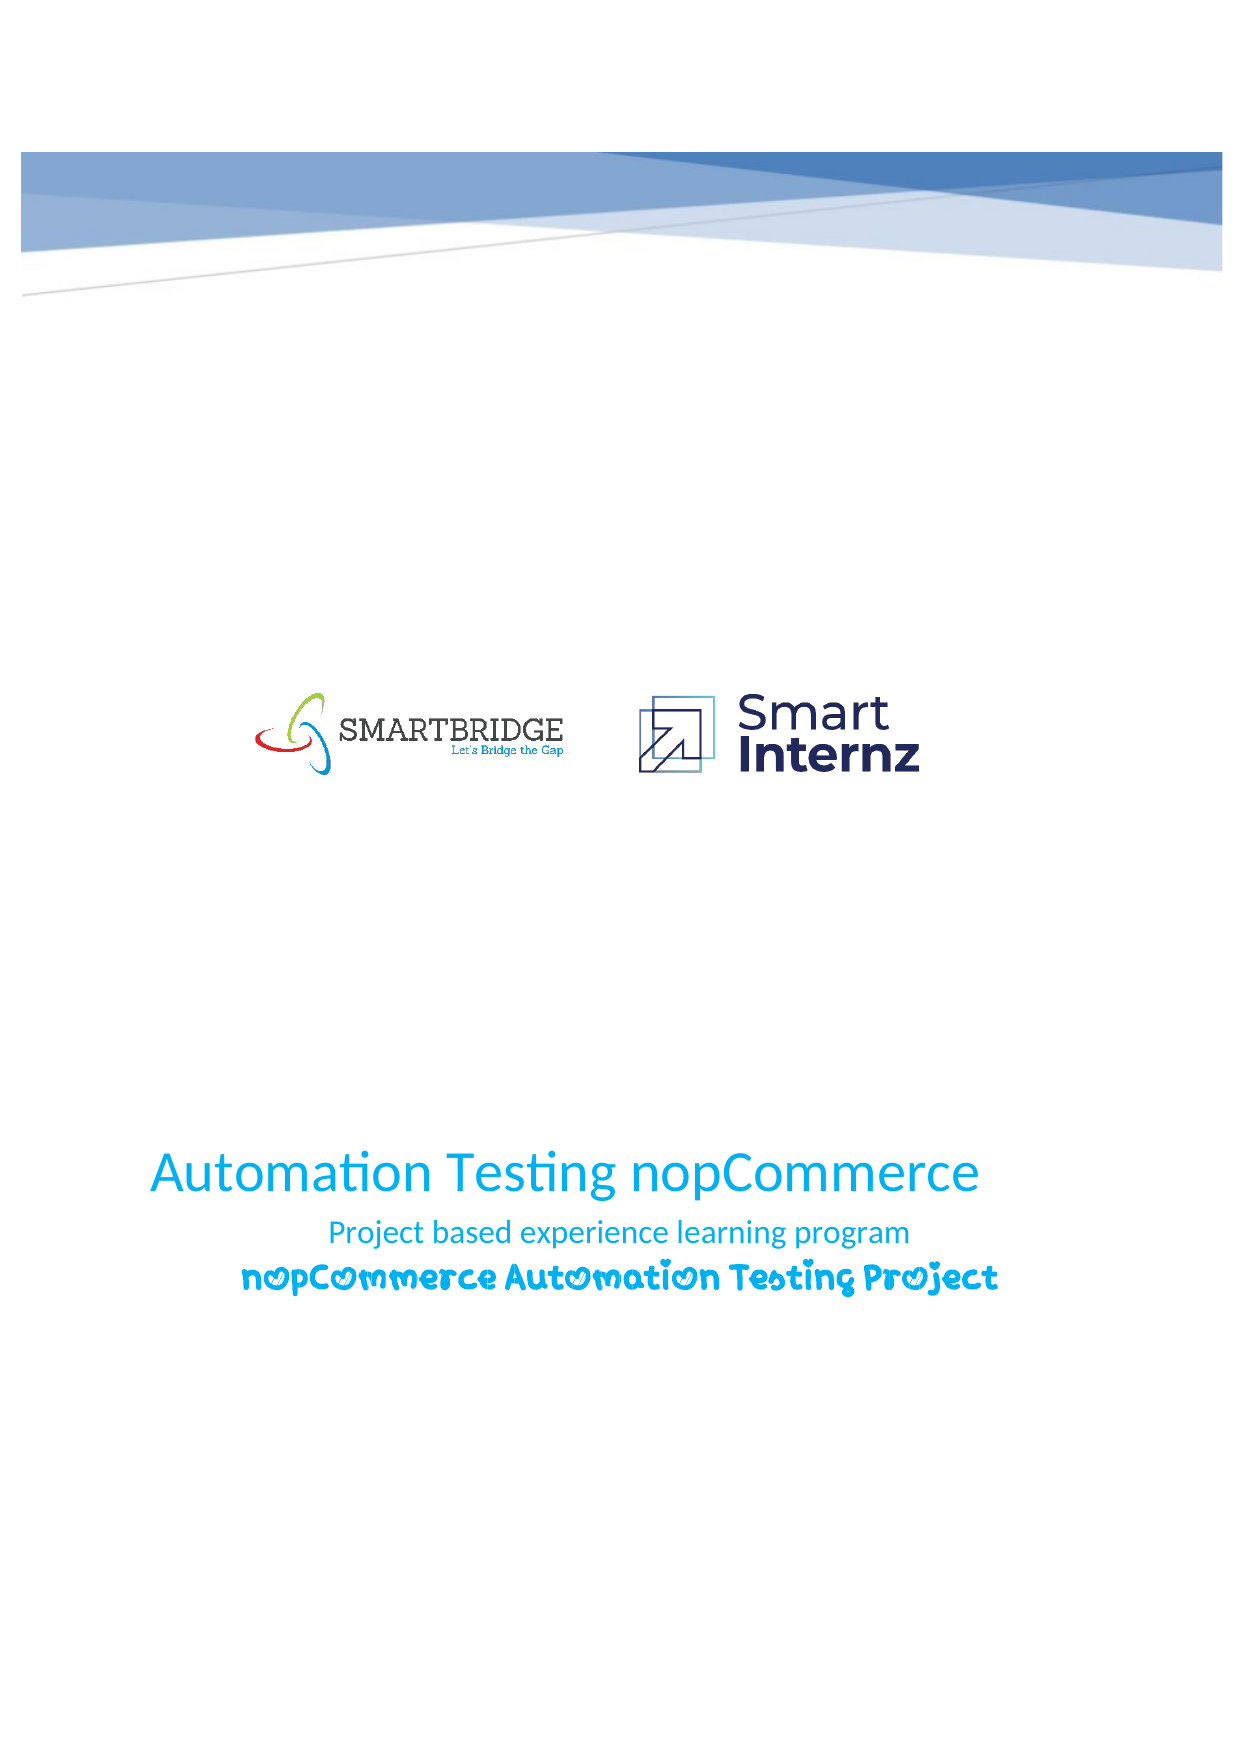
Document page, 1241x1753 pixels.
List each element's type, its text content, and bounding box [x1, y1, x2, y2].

picture [636, 689, 923, 775]
text Project based experience learning program [150, 1211, 1089, 1252]
picture [915, 1273, 922, 1285]
picture [277, 1274, 284, 1285]
text Automation Testing nopCommerce [150, 1134, 1090, 1206]
picture [21, 152, 1223, 297]
picture [578, 1273, 585, 1285]
picture [685, 1273, 692, 1285]
picture [251, 690, 568, 777]
picture [344, 1273, 351, 1285]
